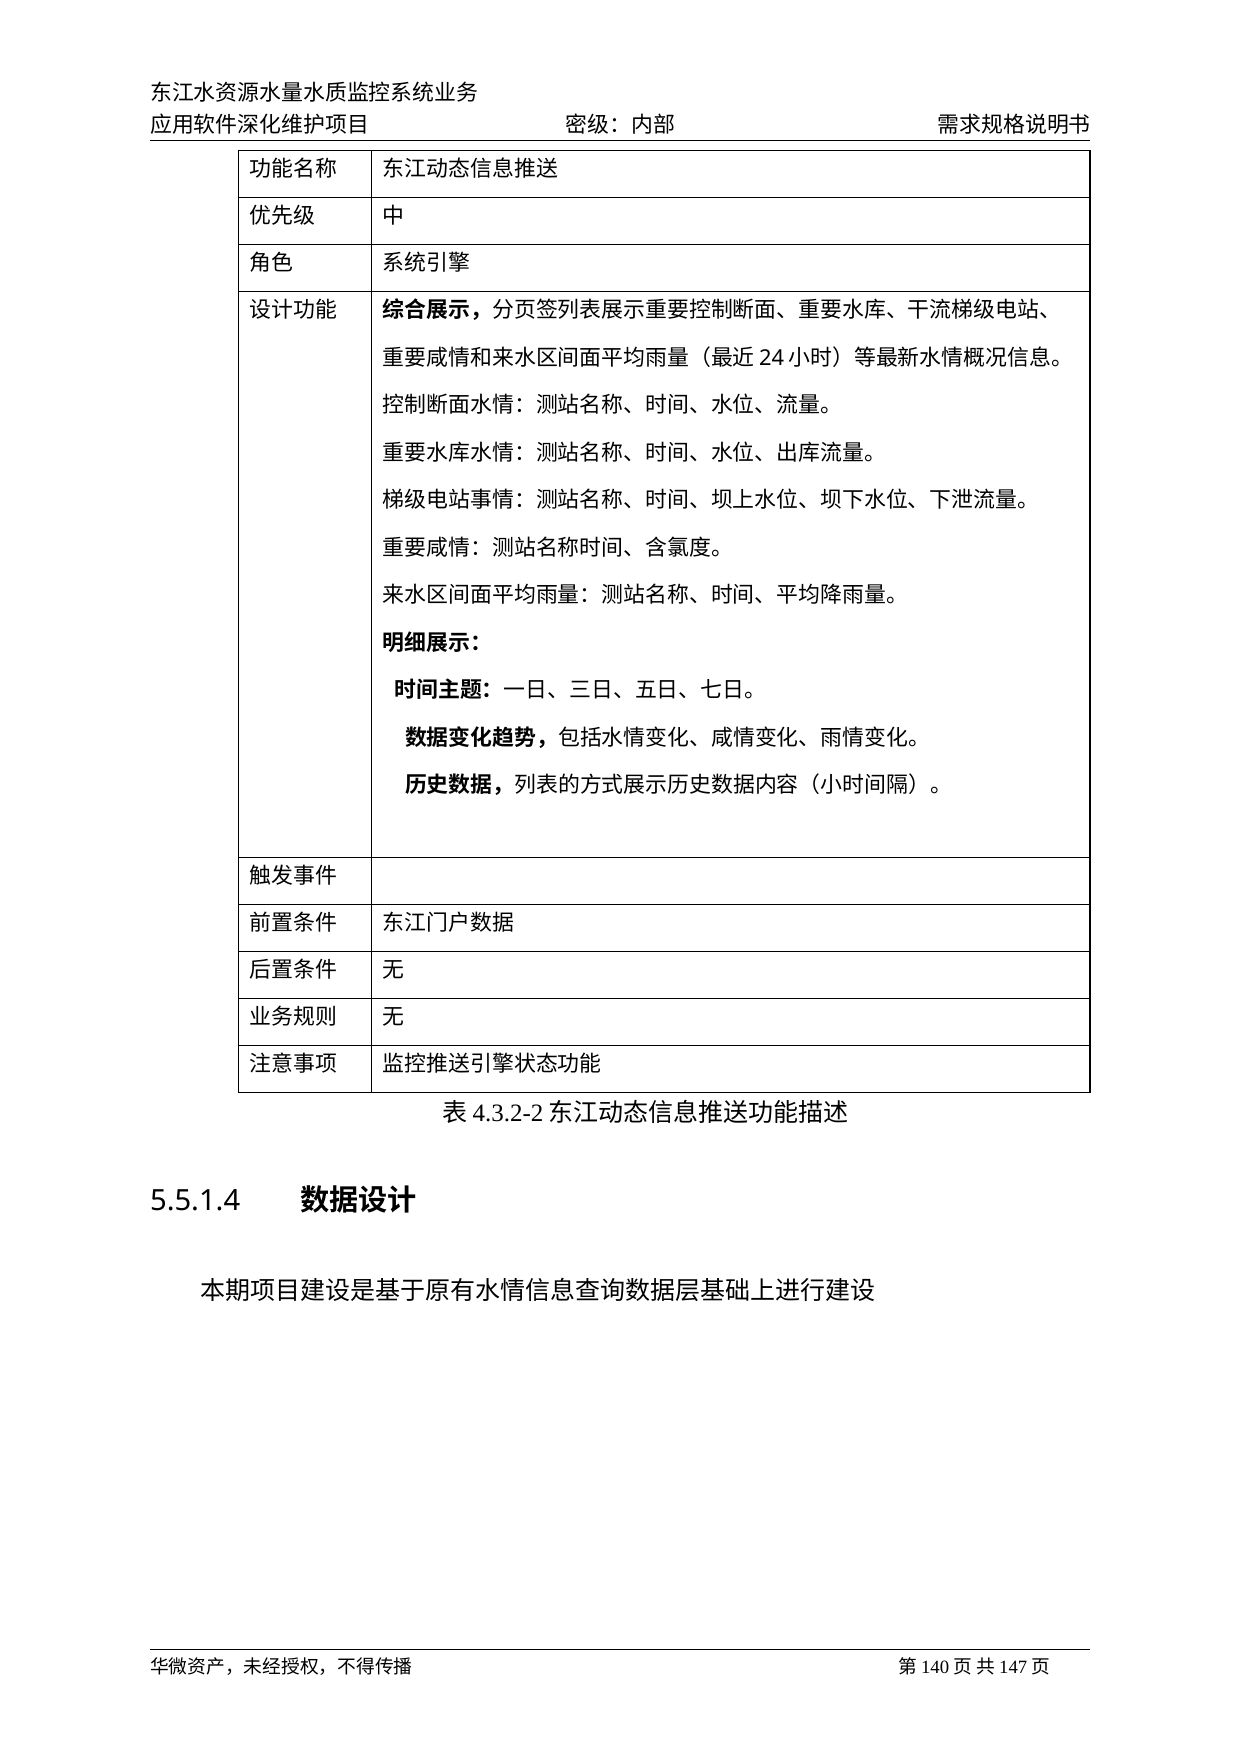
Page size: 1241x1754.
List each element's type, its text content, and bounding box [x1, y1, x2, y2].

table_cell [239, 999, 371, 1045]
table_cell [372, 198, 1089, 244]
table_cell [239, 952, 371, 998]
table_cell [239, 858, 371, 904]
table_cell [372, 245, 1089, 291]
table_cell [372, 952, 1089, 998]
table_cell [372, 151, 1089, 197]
text 本期项目建设是基于原有水情信息查询数据层基础上进行建设 [150, 1270, 1090, 1306]
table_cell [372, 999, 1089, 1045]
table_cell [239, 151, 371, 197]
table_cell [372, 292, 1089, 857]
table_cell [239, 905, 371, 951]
list 表4.3.2-2东江动态信息推送功能描述 [150, 1093, 1090, 1129]
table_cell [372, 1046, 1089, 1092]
subtitle 数据设计 [150, 1176, 1090, 1219]
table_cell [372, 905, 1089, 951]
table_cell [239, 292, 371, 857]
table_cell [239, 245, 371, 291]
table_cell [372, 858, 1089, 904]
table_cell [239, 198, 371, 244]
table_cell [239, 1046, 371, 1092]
